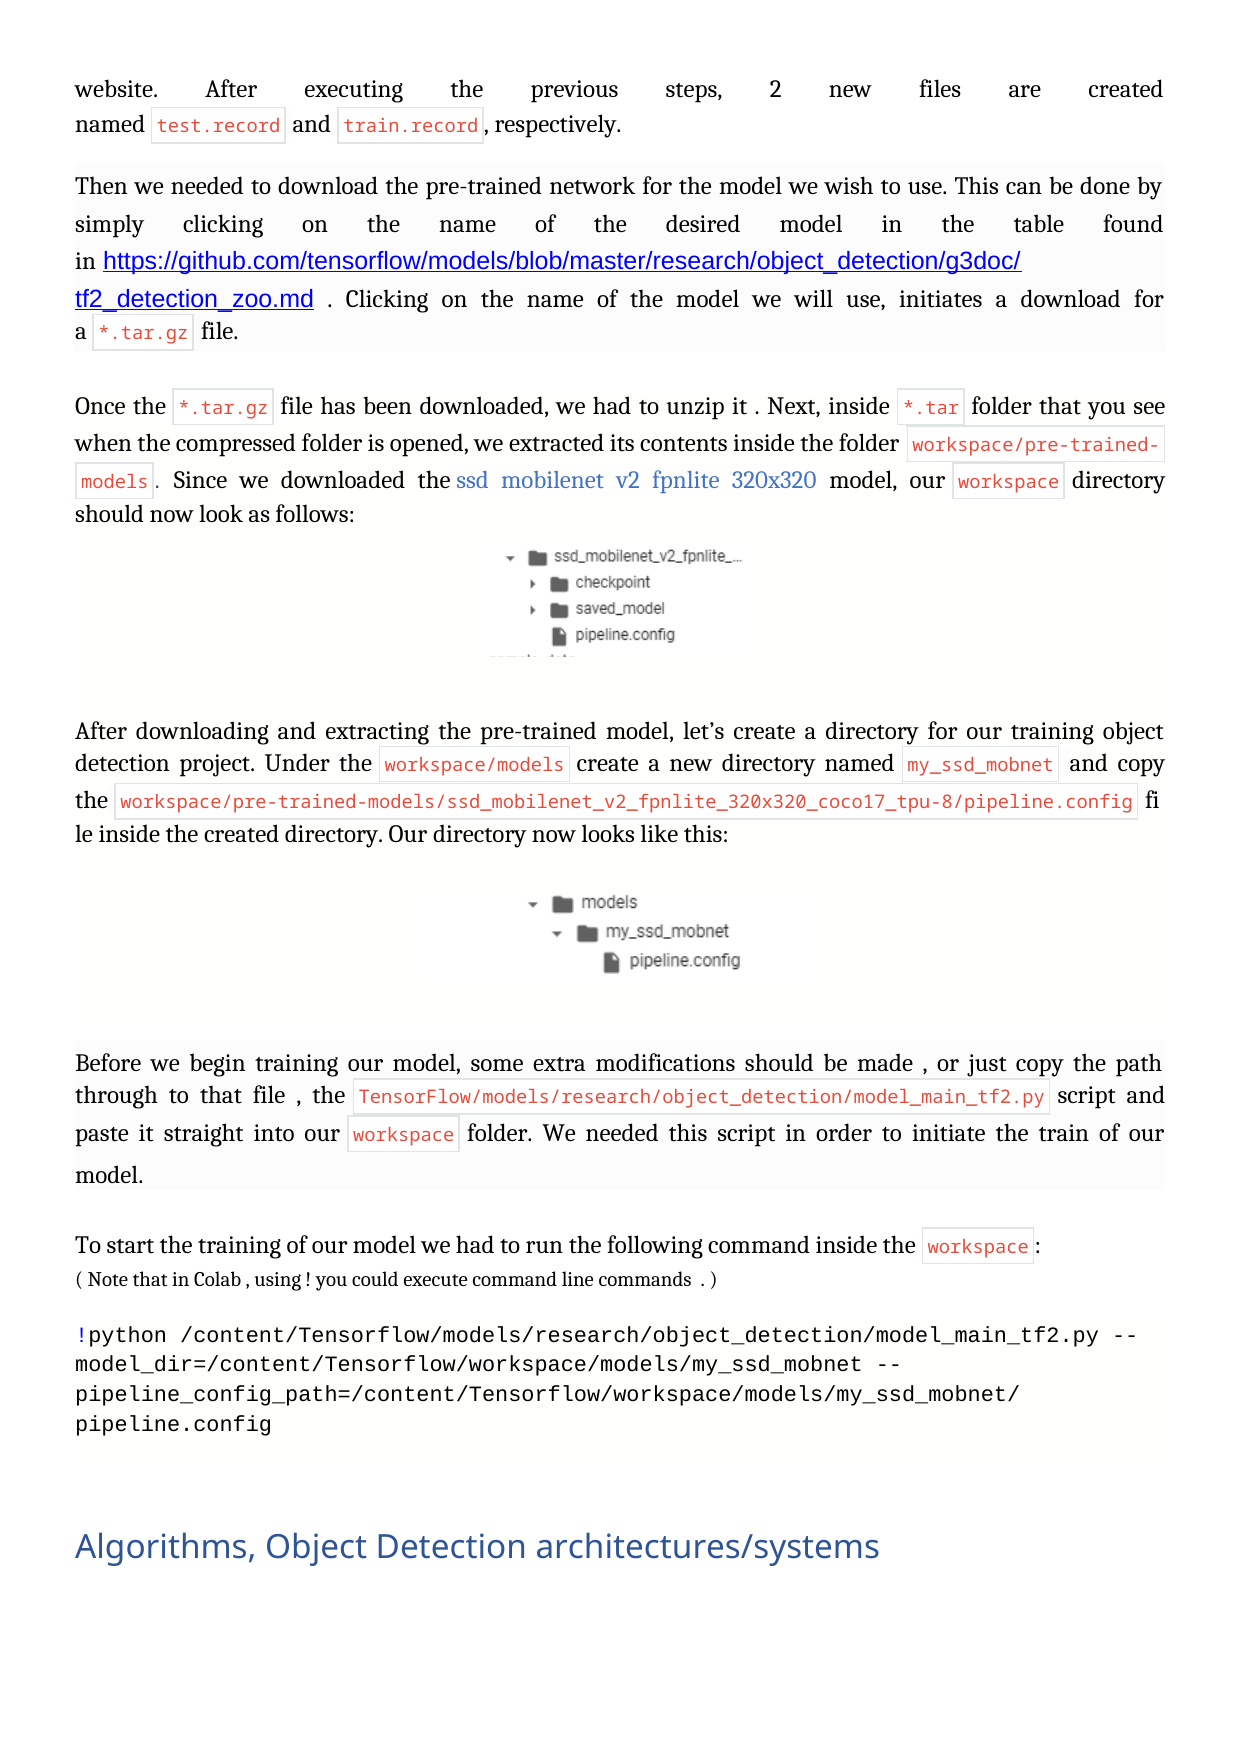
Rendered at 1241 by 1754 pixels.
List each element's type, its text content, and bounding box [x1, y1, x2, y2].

subtitle Algorithms, Object Detection architectures/systems [75, 1523, 1165, 1569]
text Then we needed to download the pre-trained network for the model we wish to use. This can be done by simply clicking on the name of the desired model in the table found in https://github.com/tensorflow/models/blob/master/research/object_detection/g3doc/tf2_detection_zoo.md . Clicking on the name of the model we will use, initiates a download for a *.tar.gz file. [75, 163, 1165, 351]
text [75, 75, 1165, 144]
picture [489, 542, 751, 657]
text To start the training of our model we had to run the following command inside the workspace: [75, 1227, 922, 1264]
text Before we begin training our model, some extra modifications should be made , or just copy the path through to that file , the TensorFlow/models/research/object_detection/model_main_tf2.py script and paste it straight into our workspace folder. We needed this script in order to initiate the train of our model. [75, 1040, 1165, 1190]
text ( Note that in Colab , using ! you could execute command line commands . ) [75, 1267, 1165, 1291]
text After downloading and extracting the pre-trained model, let’s create a directory for our training object detection project. Under the workspace/models create a new directory named my_ssd_mobnet and copy the workspace/pre-trained-models/ssd_mobilenet_v2_fpnlite_320x320_coco17_tpu-8/pipeline.config file inside the created directory. Our directory now looks like this: [75, 716, 1165, 849]
text !python /content/Tensorflow/models/research/object_detection/model_main_tf2.py --model_dir=/content/Tensorflow/workspace/models/my_ssd_mobnet --pipeline_config_path=/content/Tensorflow/workspace/models/my_ssd_mobnet/pipeline.config [75, 1319, 1165, 1438]
picture [424, 893, 815, 979]
text Once the *.tar.gz file has been downloaded, we had to unzip it . Next, inside *.tar folder that you see when the compressed folder is opened, we extracted its contents inside the folder workspace/pre-trained-models. Since we downloaded the ssd mobilenet v2 fpnlite 320x320 model, our workspace directory should now look as follows: [75, 388, 1165, 529]
